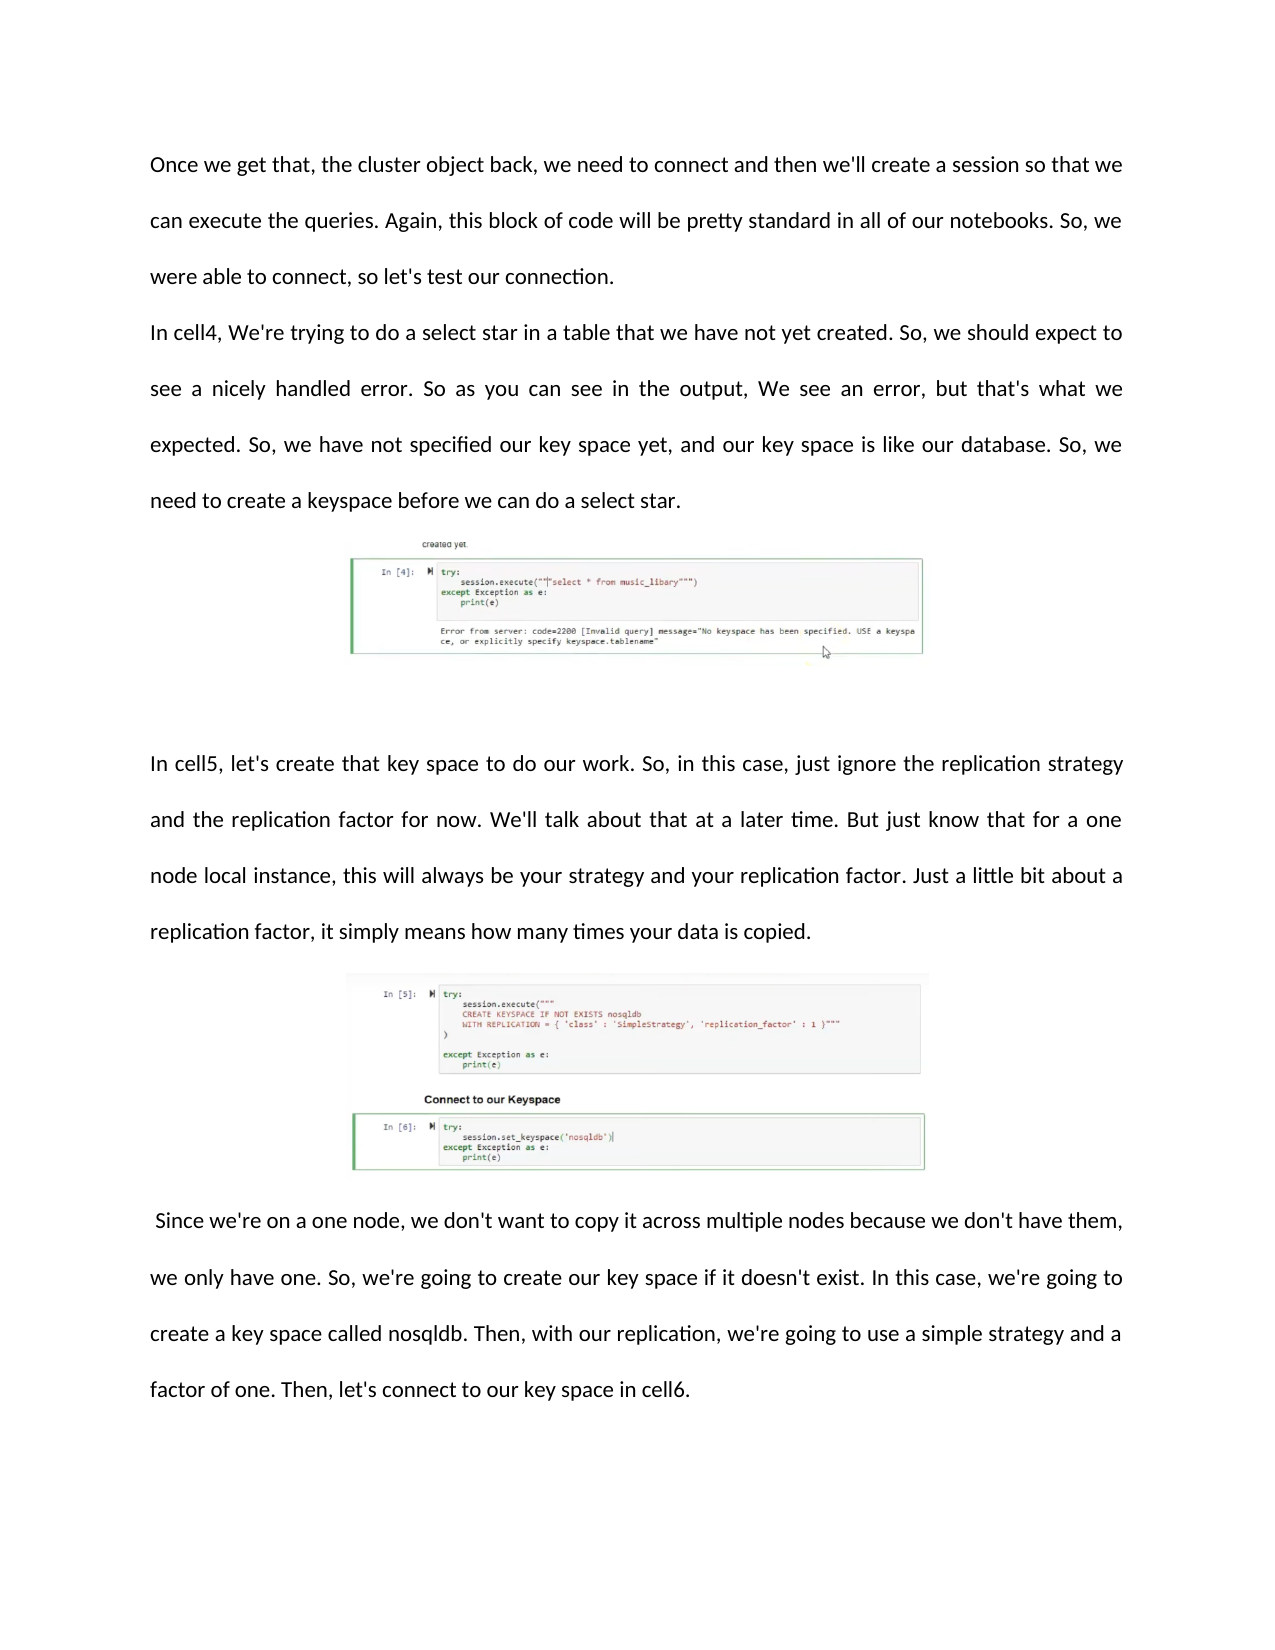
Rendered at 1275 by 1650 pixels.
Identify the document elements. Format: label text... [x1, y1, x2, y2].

list In cell5, let's create that key space to do our work. So, in this case, just ignore the replication strategy and the replication factor for now. We'll talk about that at a later time. But just know that for a one node local instance, this will always be your strategy and your replication factor. Just a little bit about a replication factor, it simply means how many times your data is copied. [150, 749, 1125, 945]
picture [345, 973, 930, 1179]
picture [344, 542, 931, 666]
list Since we're on a one node, we don't want to copy it across multiple nodes because we don't have them, we only have one. So, we're going to create our key space if it doesn't exist. In this case, we're going to create a key space called nosqldb. Then, with our replication, we're going to use a simple strategy and a factor of one. Then, let's connect to our key space in cell6. [150, 1207, 1125, 1403]
list Once we get that, the cluster object back, we need to connect and then we'll create a session so that we can execute the queries. Again, this block of code will be pretty standard in all of our notebooks. So, we were able to connect, so let's test our connection. [150, 150, 1125, 290]
list In cell4, We're trying to do a select star in a table that we have not yet created. So, we should expect to see a nicely handled error. So as you can see in the output, We see an error, but that's what we expected. So, we have not specified our key space yet, and our key space is like our database. So, we need to create a keyspace before we can do a select star. [150, 318, 1125, 514]
